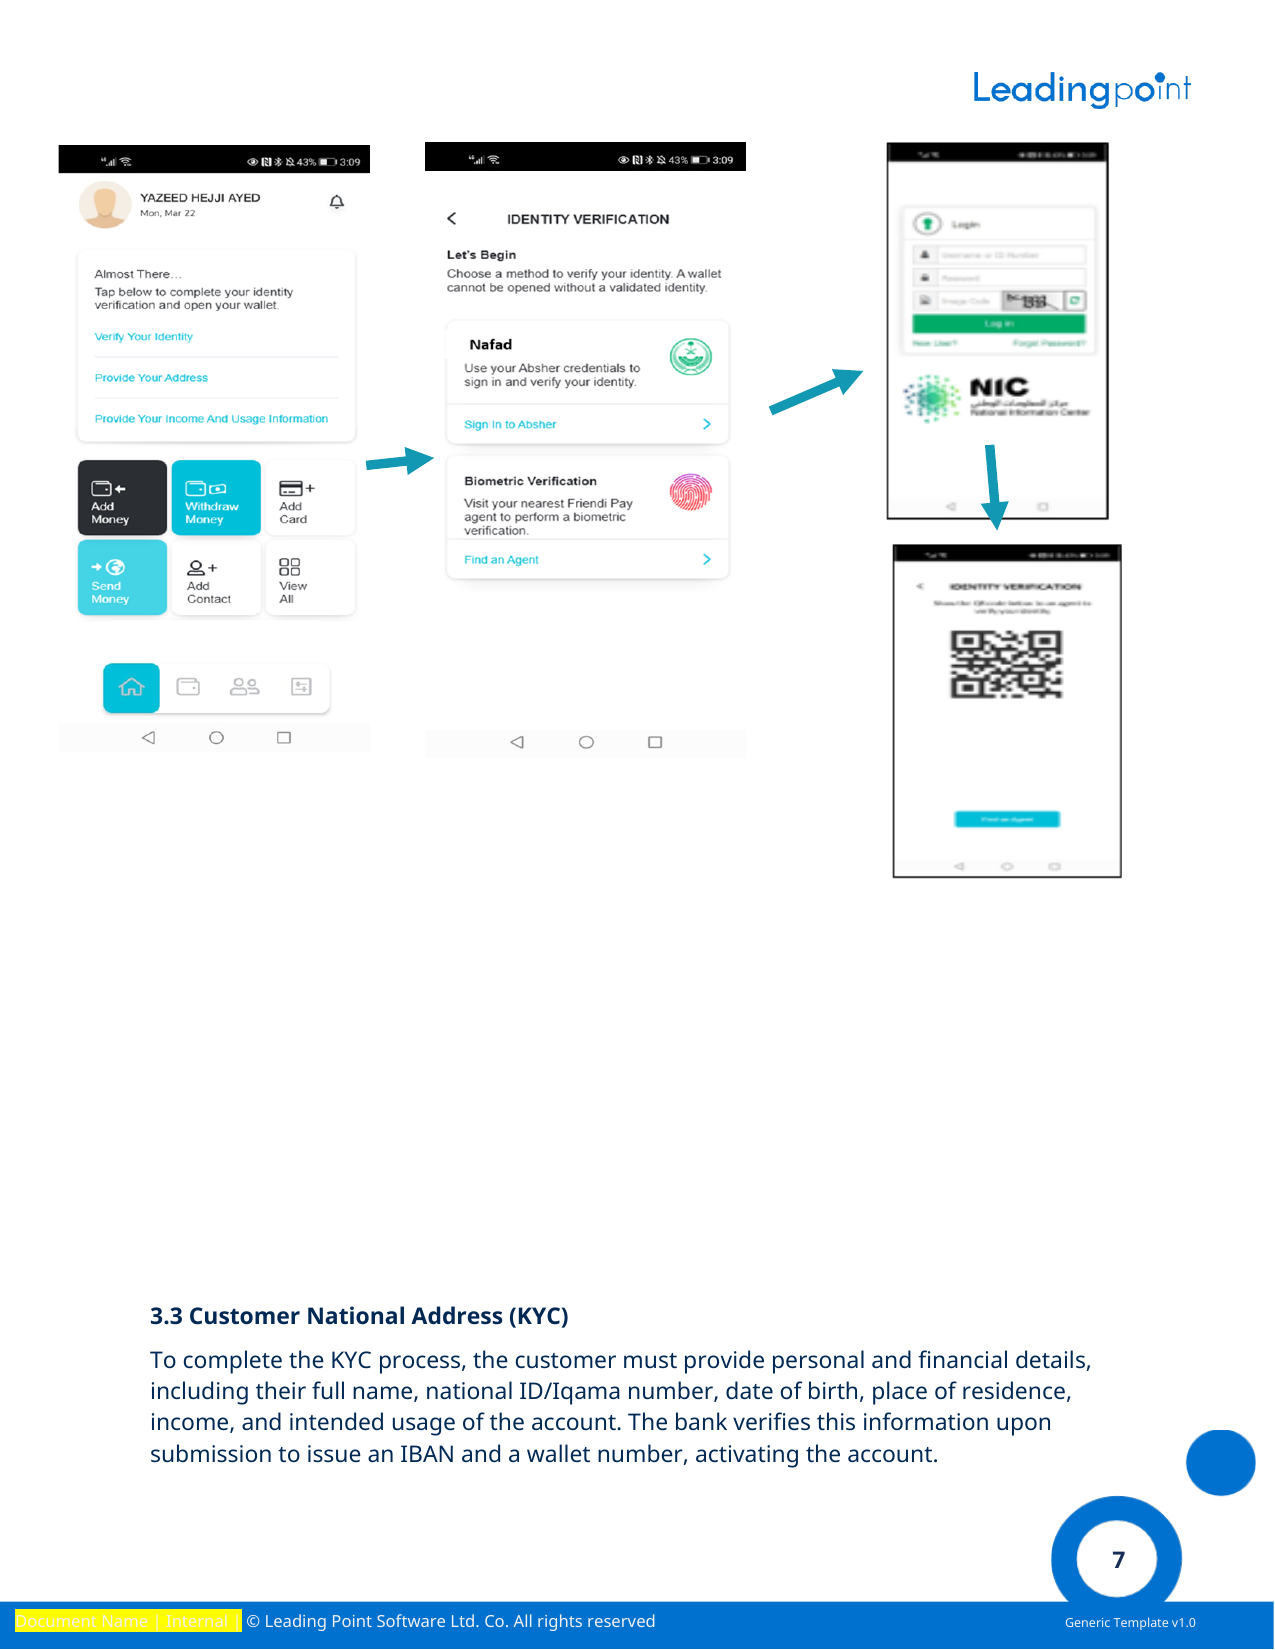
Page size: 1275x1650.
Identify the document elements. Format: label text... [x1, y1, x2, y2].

picture [884, 141, 1109, 516]
picture [1051, 1430, 1256, 1601]
picture [423, 142, 746, 755]
text To complete the KYC process, the customer must provide personal and financial details, including their full name, national ID/Iqama number, date of birth, place of residence, income, and intended usage of the account. The bank verifies this information upon submission to issue an IBAN and a wallet number, activating the account. [150, 1344, 1125, 1469]
text 3.3 Customer National Address (KYC) [150, 1300, 1125, 1331]
picture [974, 72, 1191, 109]
picture [57, 145, 370, 751]
picture [890, 543, 1121, 877]
